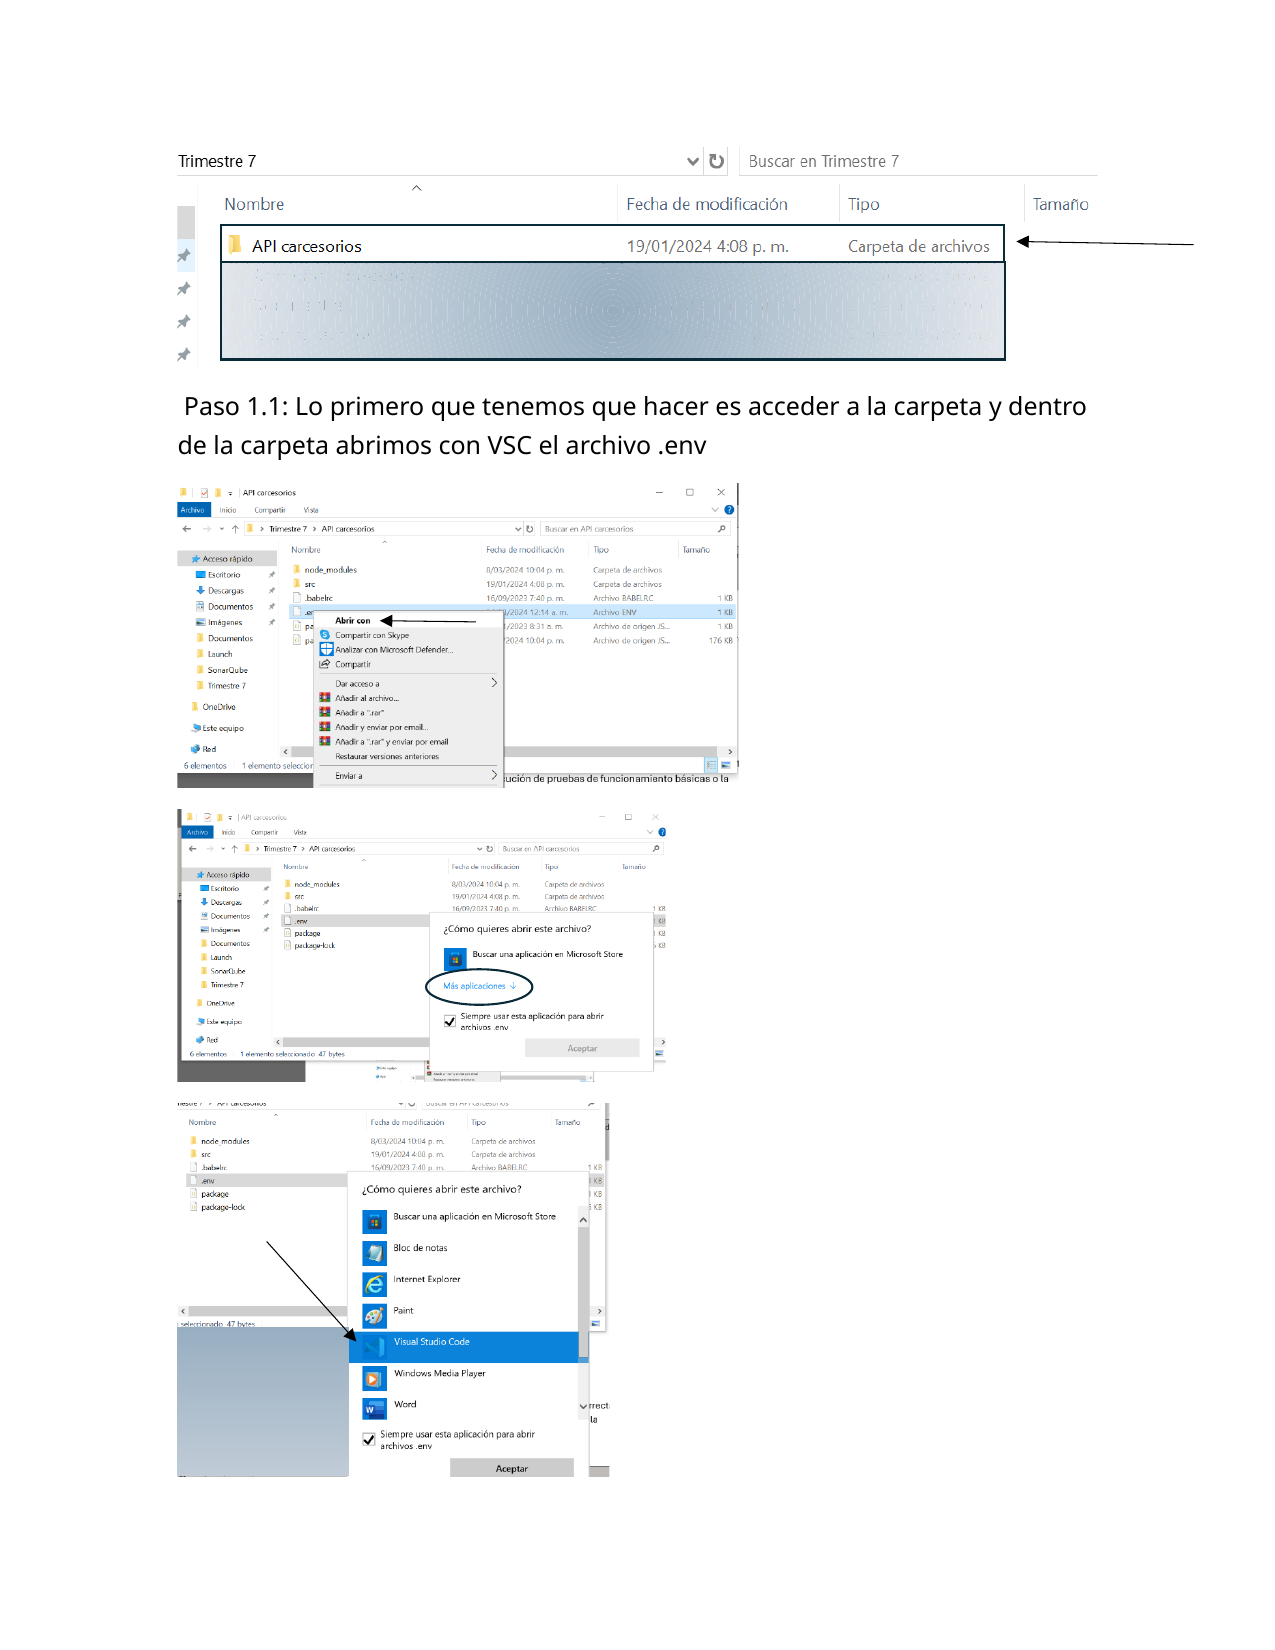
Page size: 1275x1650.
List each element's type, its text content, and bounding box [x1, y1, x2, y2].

picture [177, 1103, 610, 1477]
text Paso 1.1: Lo primero que tenemos que hacer es acceder a la carpeta y dentro de la carpeta abrimos con VSC el archivo .env [177, 388, 1098, 461]
picture [177, 483, 739, 788]
picture [177, 809, 666, 1082]
picture [177, 147, 1098, 367]
